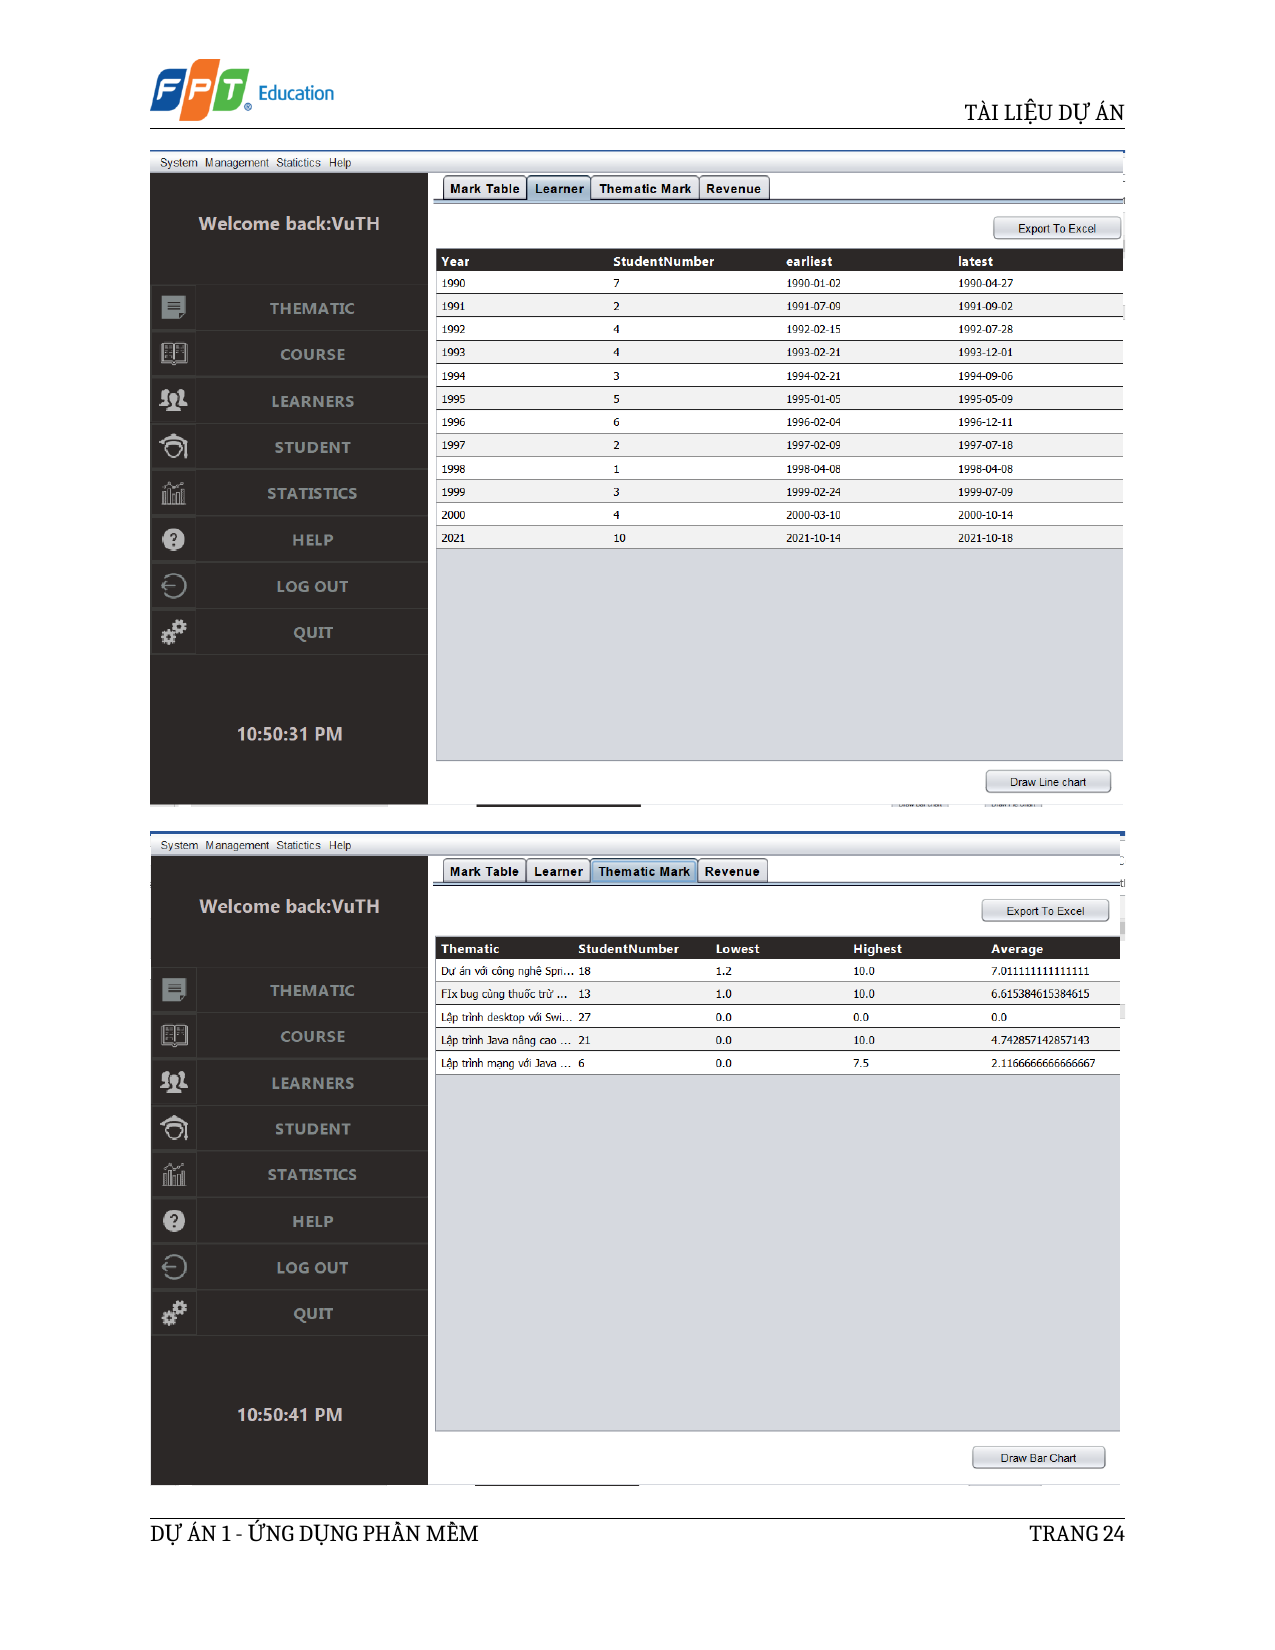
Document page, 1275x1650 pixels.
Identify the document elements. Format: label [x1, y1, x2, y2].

picture [150, 59, 336, 121]
picture [150, 831, 1125, 1486]
picture [150, 150, 1125, 807]
